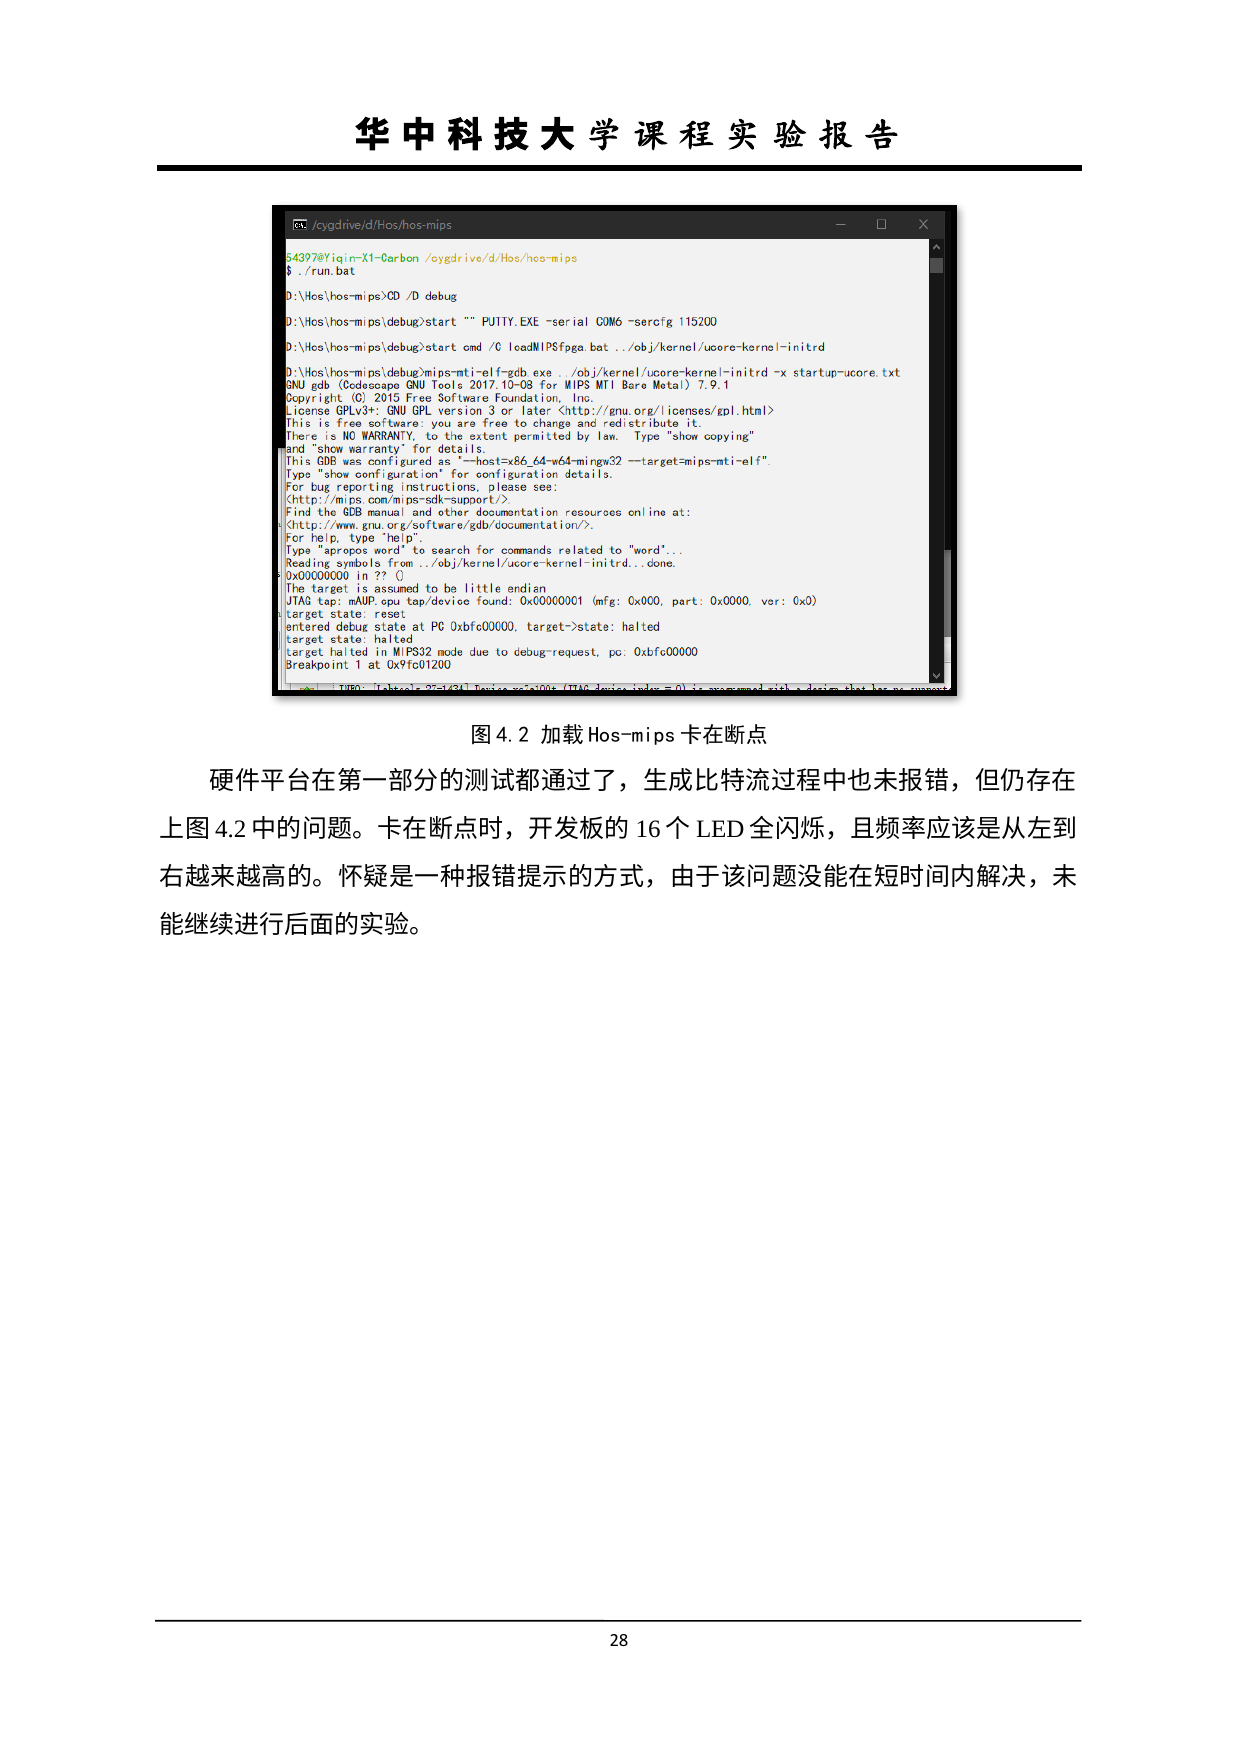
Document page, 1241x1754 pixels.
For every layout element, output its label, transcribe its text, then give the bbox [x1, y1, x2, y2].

text 图4.2 加载Hos-mips卡在断点 [159, 721, 1078, 746]
text 硬件平台在第一部分的测试都通过了，生成比特流过程中也未报错，但仍存在上图4.2中的问题。卡在断点时，开发板的16个LED全闪烁，且频率应该是从左到右越来越高的。怀疑是一种报错提示的方式，由于该问题没能在短时间内解决，未能继续进行后面的实验。 [159, 755, 1078, 946]
picture [278, 211, 951, 690]
